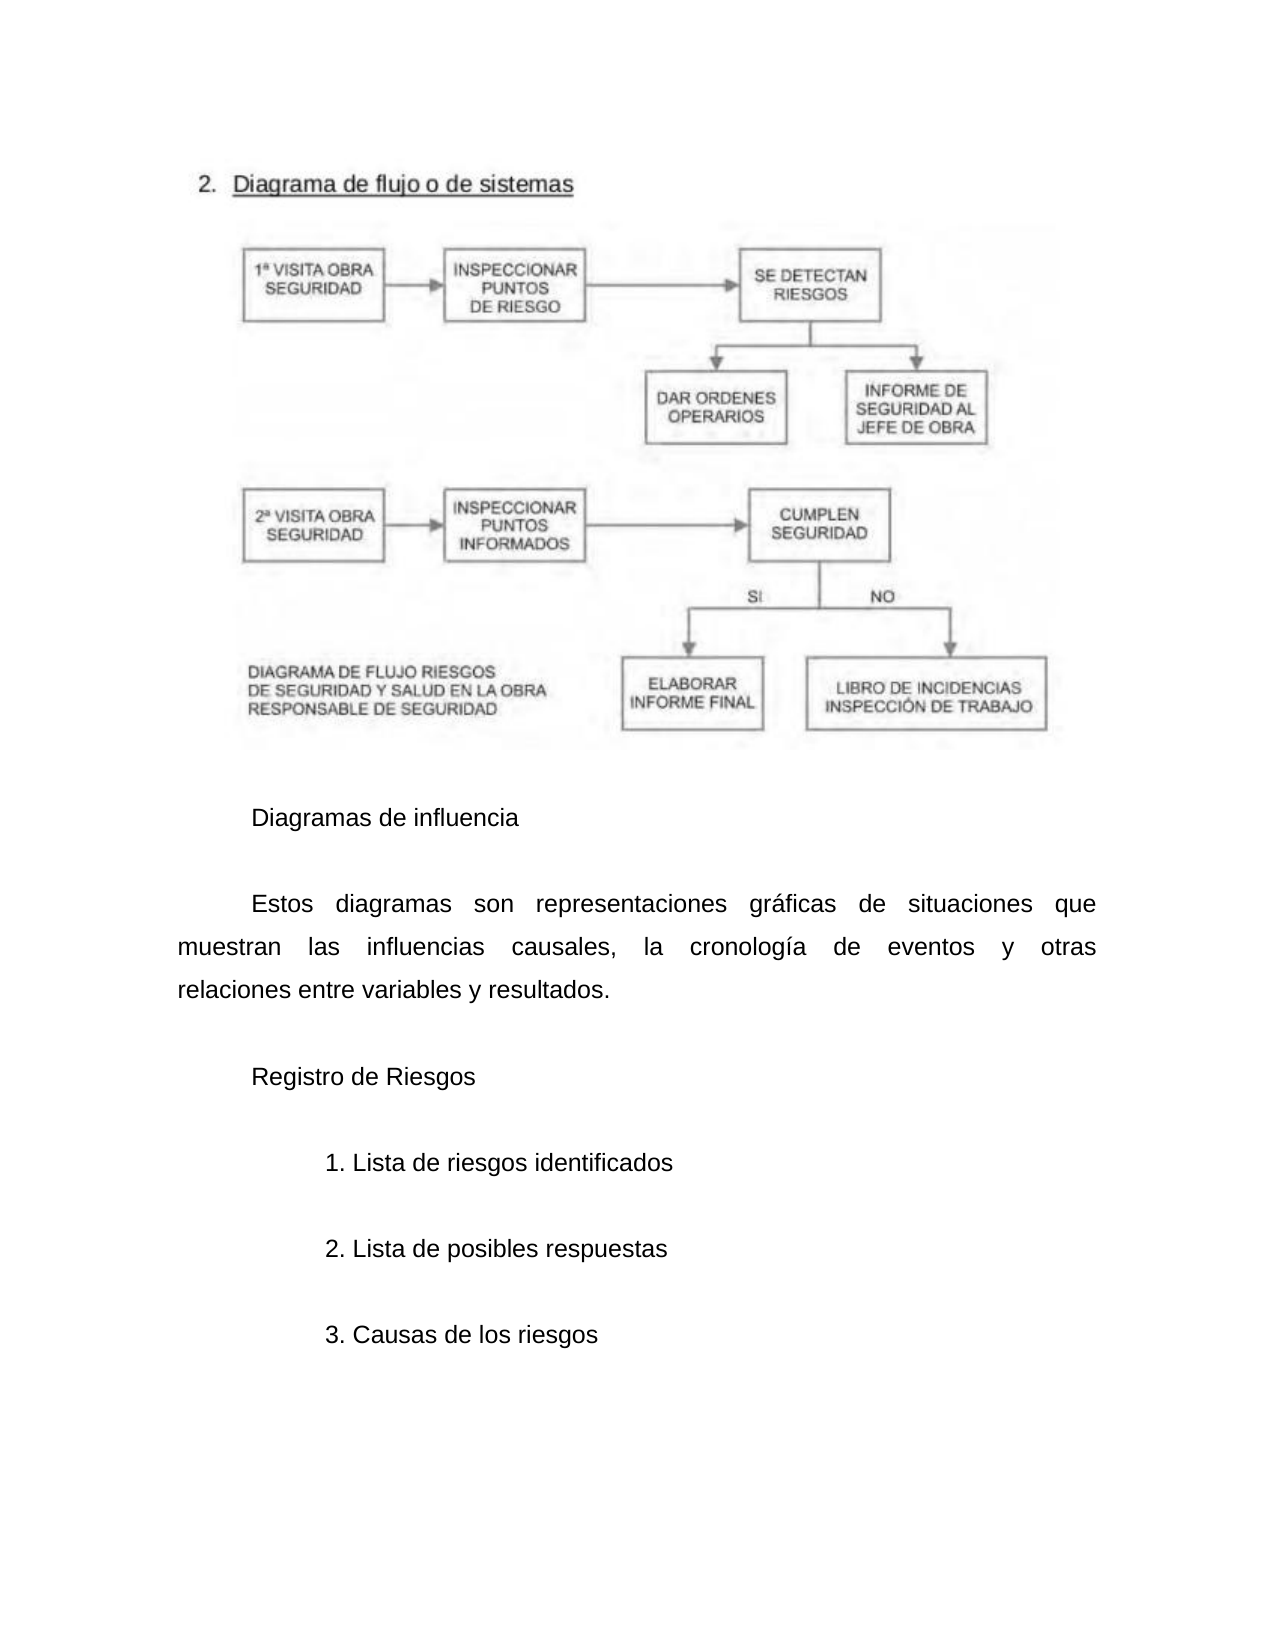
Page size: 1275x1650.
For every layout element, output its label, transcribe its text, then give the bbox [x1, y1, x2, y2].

picture [177, 147, 1069, 789]
text 1. Lista de riesgos identificados [177, 1104, 1098, 1176]
text 3. Causas de los riesgos [177, 1277, 1098, 1349]
text Registro de Riesgos [177, 1018, 1098, 1090]
text Diagramas de influencia [177, 803, 1098, 831]
text Estos diagramas son representaciones gráficas de situaciones que muestran las influencias causales, la cronología de eventos y otras relaciones entre variables y resultados. [177, 846, 1098, 1004]
text 2. Lista de posibles respuestas [177, 1191, 1098, 1263]
